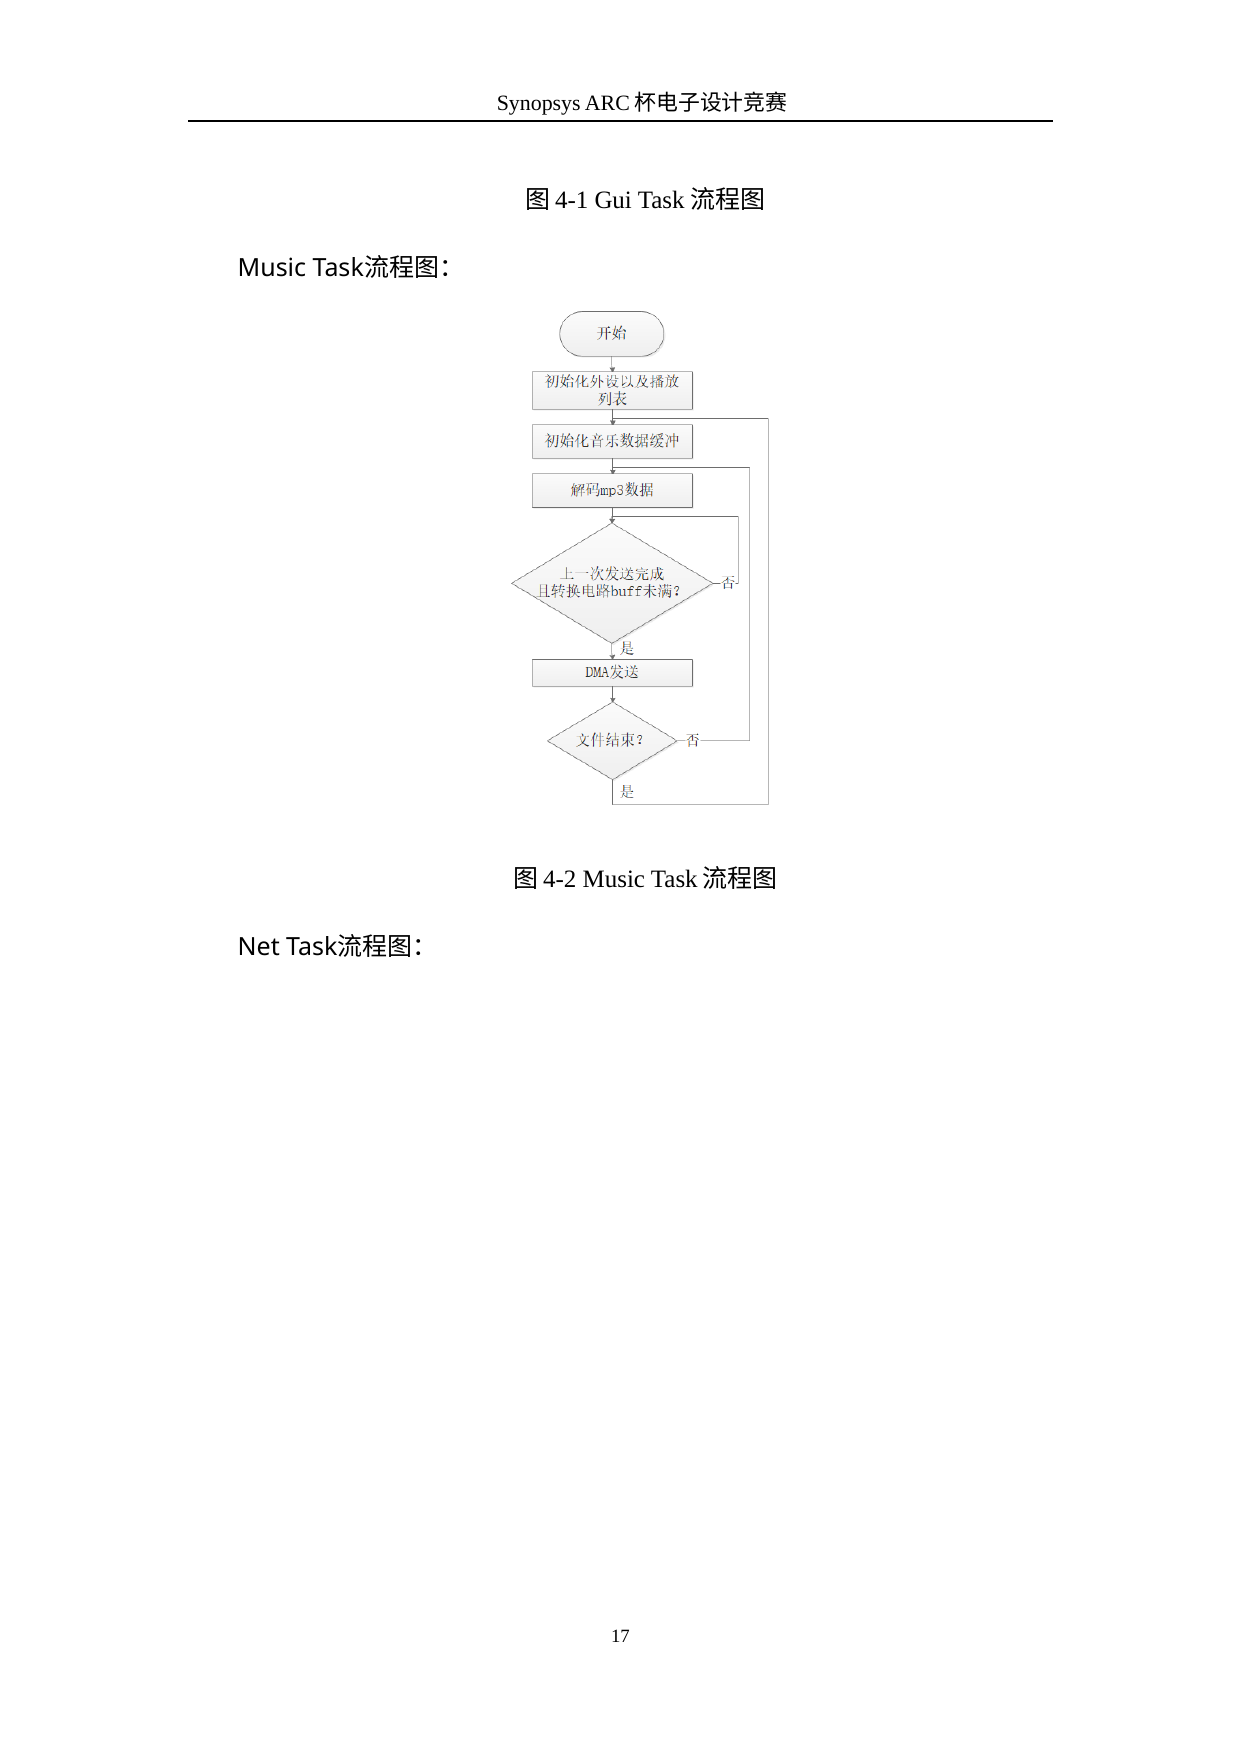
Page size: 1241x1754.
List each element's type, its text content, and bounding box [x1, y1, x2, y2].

text 图4-2 Music Task流程图 [187, 843, 1053, 911]
picture [503, 299, 787, 820]
text Music Task流程图： [187, 232, 1053, 300]
text 图4-1 Gui Task 流程图 [187, 164, 1053, 232]
text Net Task流程图： [187, 911, 1053, 979]
